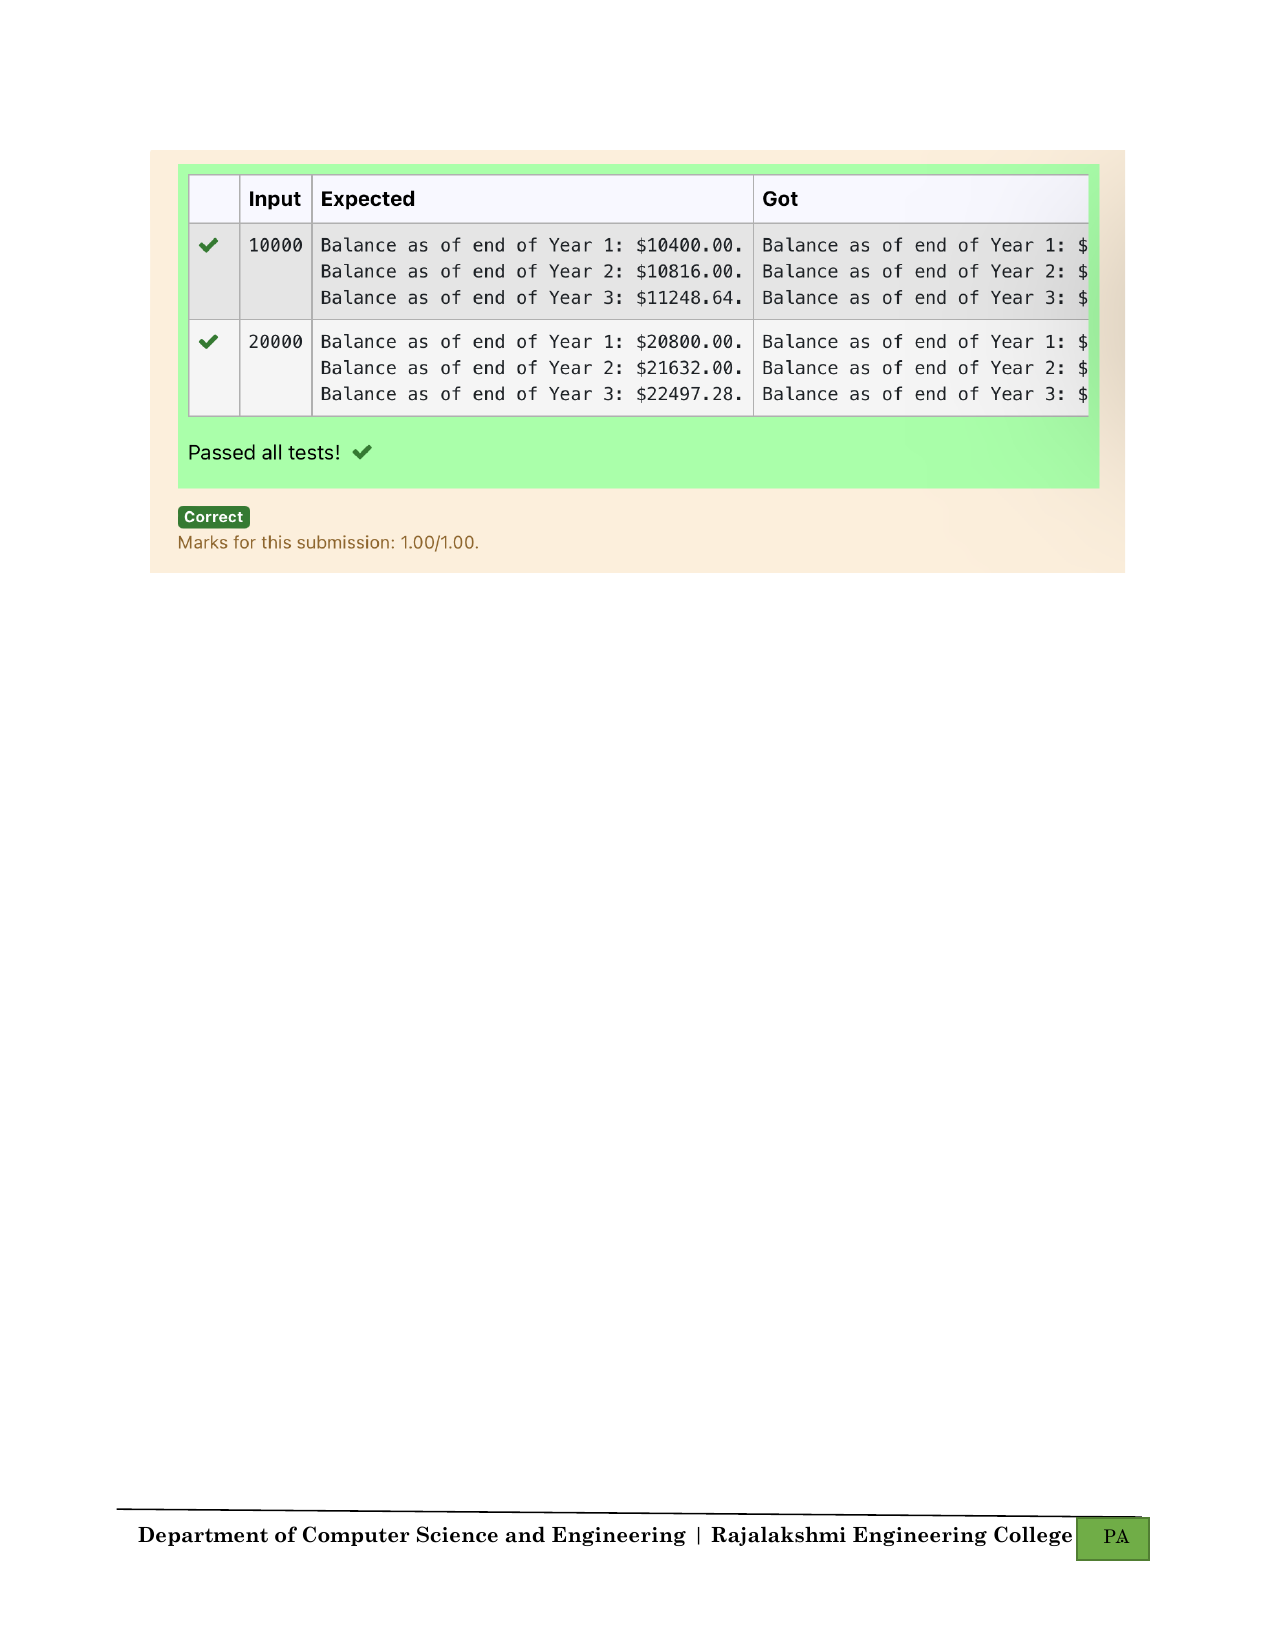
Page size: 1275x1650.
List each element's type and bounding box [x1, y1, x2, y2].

picture [150, 150, 1125, 573]
